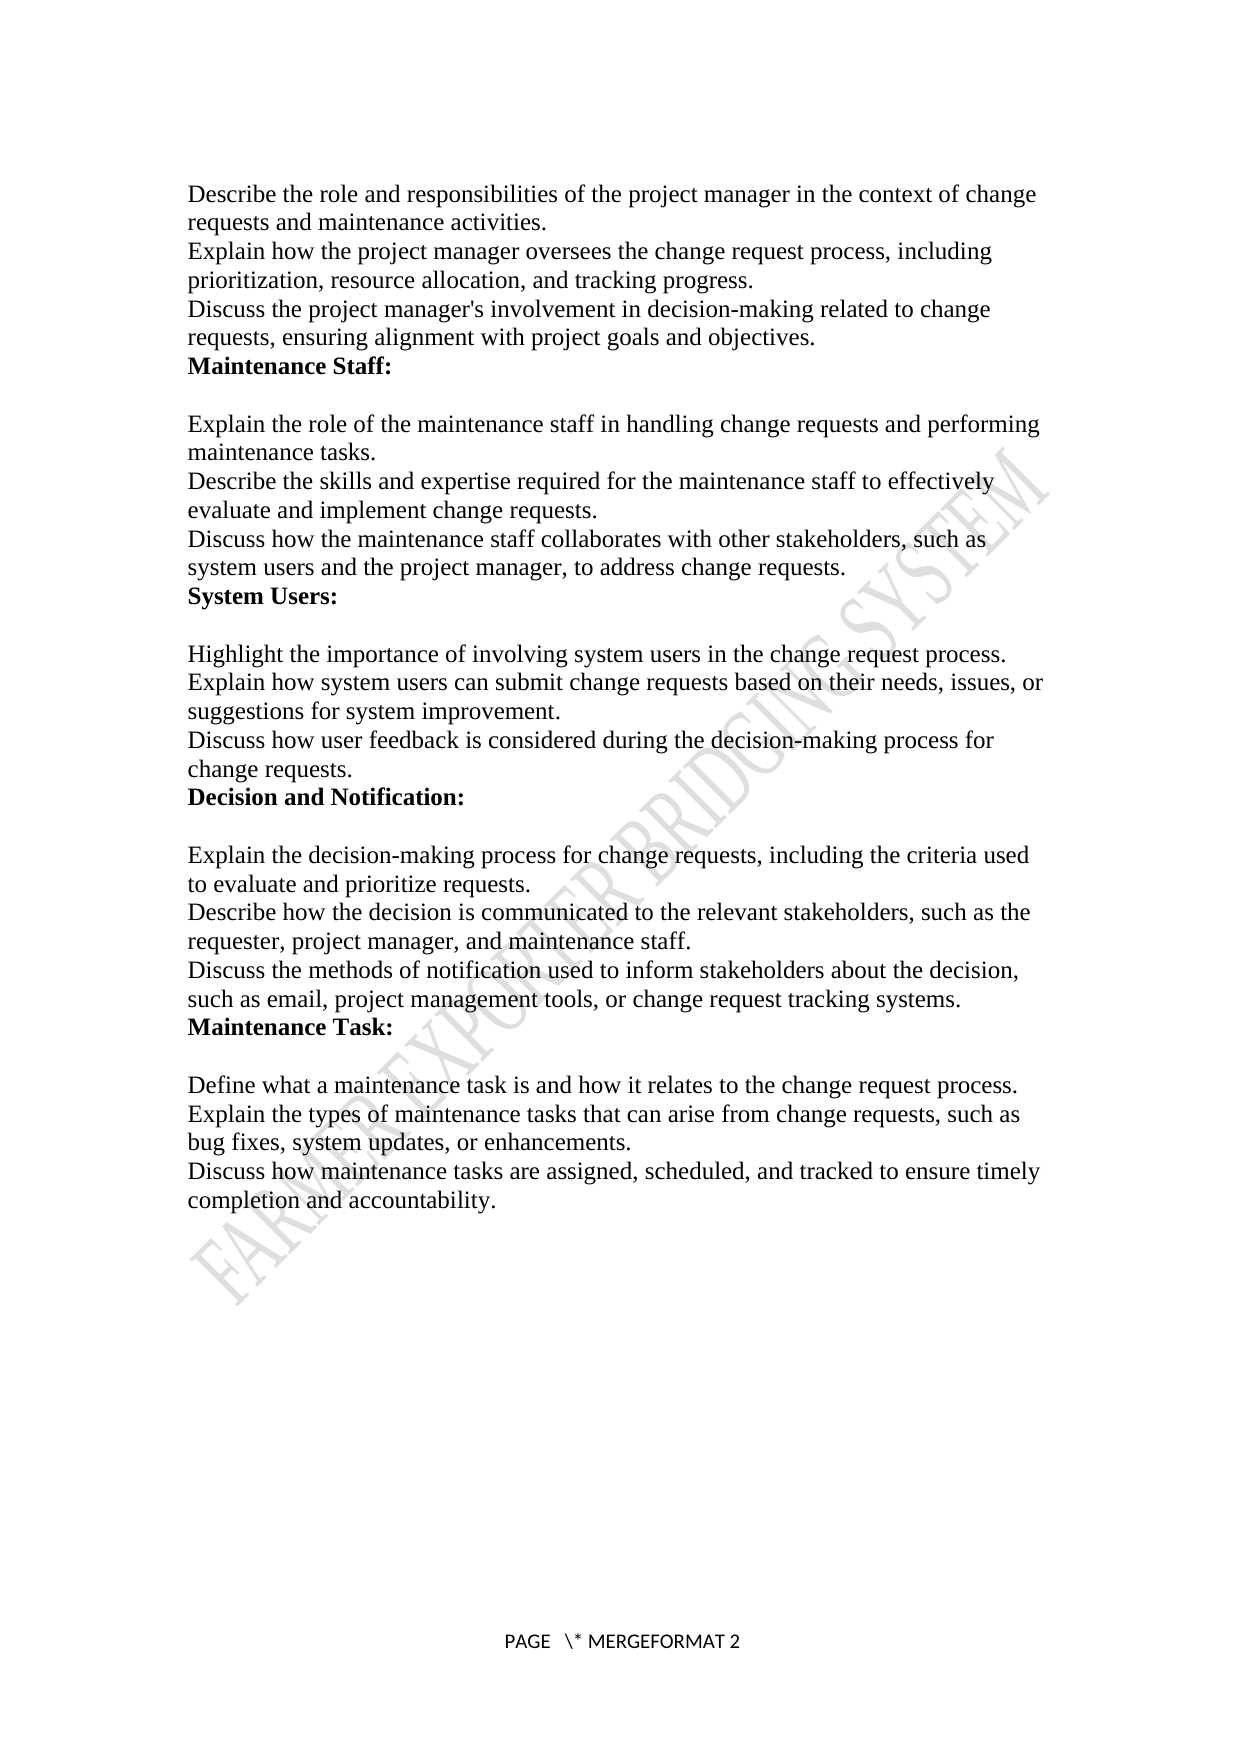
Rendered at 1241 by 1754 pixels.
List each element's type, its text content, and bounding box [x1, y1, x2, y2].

text Explain the decision-making process for change requests, including the criteria used to evaluate and prioritize requests. [187, 840, 1053, 897]
text Maintenance Staff: [187, 351, 1053, 380]
text Maintenance Task: [187, 1012, 1053, 1041]
text System Users: [187, 581, 1053, 610]
text Define what a maintenance task is and how it relates to the change request process. [187, 1070, 1053, 1099]
text Discuss the project manager's involvement in decision-making related to change requests, ensuring alignment with project goals and objectives. [187, 294, 1053, 351]
text Explain how the project manager oversees the change request process, including prioritization, resource allocation, and tracking progress. [187, 236, 1053, 294]
text Decision and Notification: [187, 782, 1053, 811]
text Explain the types of maintenance tasks that can arise from change requests, such as bug fixes, system updates, or enhancements. [187, 1099, 1053, 1156]
text Highlight the importance of involving system users in the change request process. [187, 639, 1053, 667]
text Discuss how maintenance tasks are assigned, scheduled, and tracked to ensure timely completion and accountability. [187, 1156, 1053, 1214]
text Describe the skills and expertise required for the maintenance staff to effectively evaluate and implement change requests. [187, 466, 1053, 524]
text Describe how the decision is communicated to the relevant stakeholders, such as the requester, project manager, and maintenance staff. [187, 897, 1053, 955]
text Explain the role of the maintenance staff in handling change requests and performing maintenance tasks. [187, 409, 1053, 466]
text Discuss how the maintenance staff collaborates with other stakeholders, such as system users and the project manager, to address change requests. [187, 524, 1053, 581]
text Discuss the methods of notification used to inform stakeholders about the decision, such as email, project management tools, or change request tracking systems. [187, 955, 1053, 1012]
text Describe the role and responsibilities of the project manager in the context of change requests and maintenance activities. [187, 179, 1053, 236]
text Explain how system users can submit change requests based on their needs, issues, or suggestions for system improvement. [187, 667, 1053, 725]
text Discuss how user feedback is considered during the decision-making process for change requests. [187, 725, 1053, 782]
